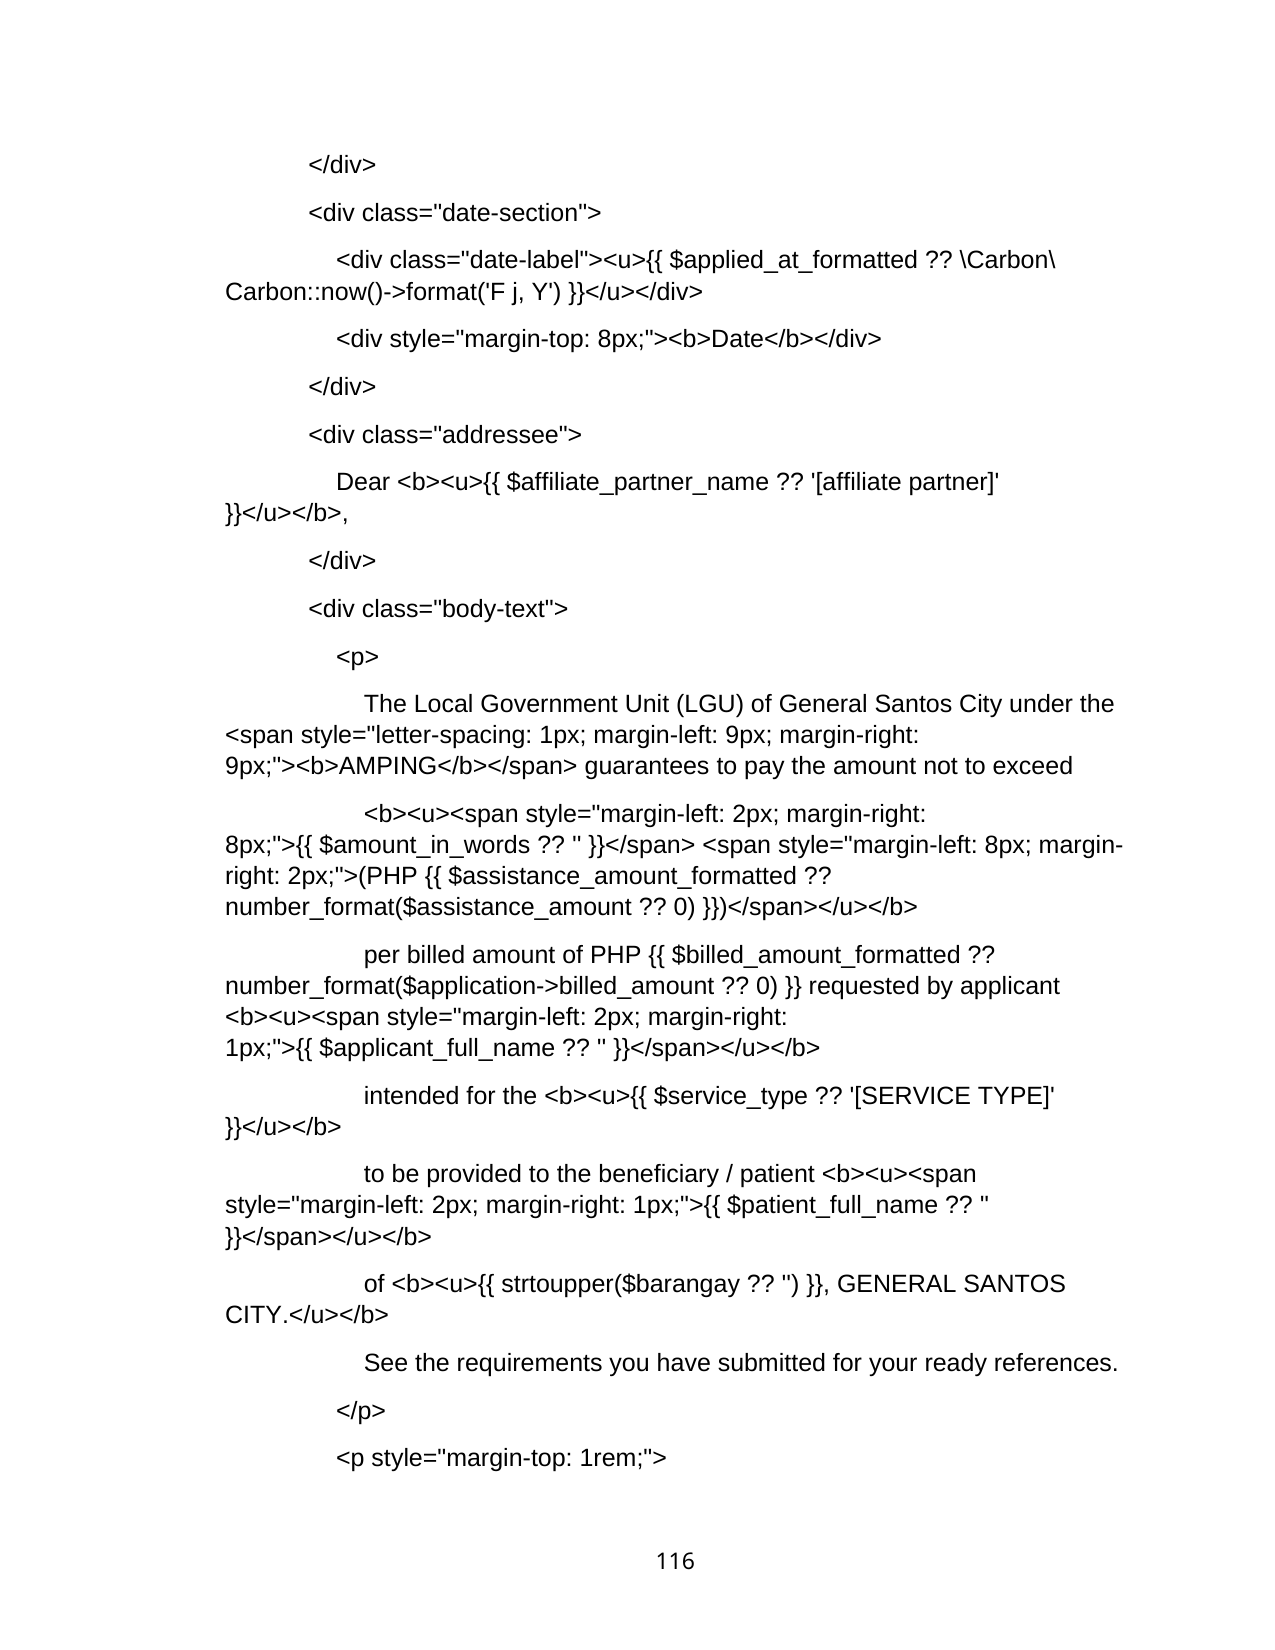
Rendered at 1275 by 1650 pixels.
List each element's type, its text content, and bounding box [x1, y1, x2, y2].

text <p style="margin-top: 1rem;"> [225, 1443, 1125, 1472]
text per billed amount of PHP {{ $billed_amount_formatted ?? number_format($application->billed_amount ?? 0) }} requested by applicant <b><u><span style="margin-left: 2px; margin-right: 1px;">{{ $applicant_full_name ?? '' }}</span></u></b> [225, 940, 1125, 1062]
text </div> [225, 372, 1125, 401]
text </div> [225, 546, 1125, 575]
text to be provided to the beneficiary / patient <b><u><span style="margin-left: 2px; margin-right: 1px;">{{ $patient_full_name ?? '' }}</span></u></b> [225, 1159, 1125, 1250]
text </div> [225, 150, 1125, 179]
text Dear <b><u>{{ $affiliate_partner_name ?? '[affiliate partner]' }}</u></b>, [225, 467, 1125, 527]
text The Local Government Unit (LGU) of General Santos City under the <span style="letter-spacing: 1px; margin-left: 9px; margin-right: 9px;"><b>AMPING</b></span> guarantees to pay the amount not to exceed [225, 689, 1125, 780]
text intended for the <b><u>{{ $service_type ?? '[SERVICE TYPE]' }}</u></b> [225, 1081, 1125, 1140]
text of <b><u>{{ strtoupper($barangay ?? '') }}, GENERAL SANTOS CITY.</u></b> [225, 1269, 1125, 1329]
text <div class="body-text"> [225, 594, 1125, 622]
text </p> [225, 1396, 1125, 1424]
text <div style="margin-top: 8px;"><b>Date</b></div> [225, 324, 1125, 353]
text <div class="date-section"> [225, 198, 1125, 226]
text <b><u><span style="margin-left: 2px; margin-right: 8px;">{{ $amount_in_words ?? '' }}</span> <span style="margin-left: 8px; margin-right: 2px;">(PHP {{ $assistance_amount_formatted ?? number_format($assistance_amount ?? 0) }})</span></u></b> [225, 799, 1125, 921]
text <div class="addressee"> [225, 419, 1125, 448]
text See the requirements you have submitted for your ready references. [225, 1348, 1125, 1377]
text <p> [225, 641, 1125, 670]
text <div class="date-label"><u>{{ $applied_at_formatted ?? \Carbon\Carbon::now()->format('F j, Y') }}</u></div> [225, 245, 1125, 305]
